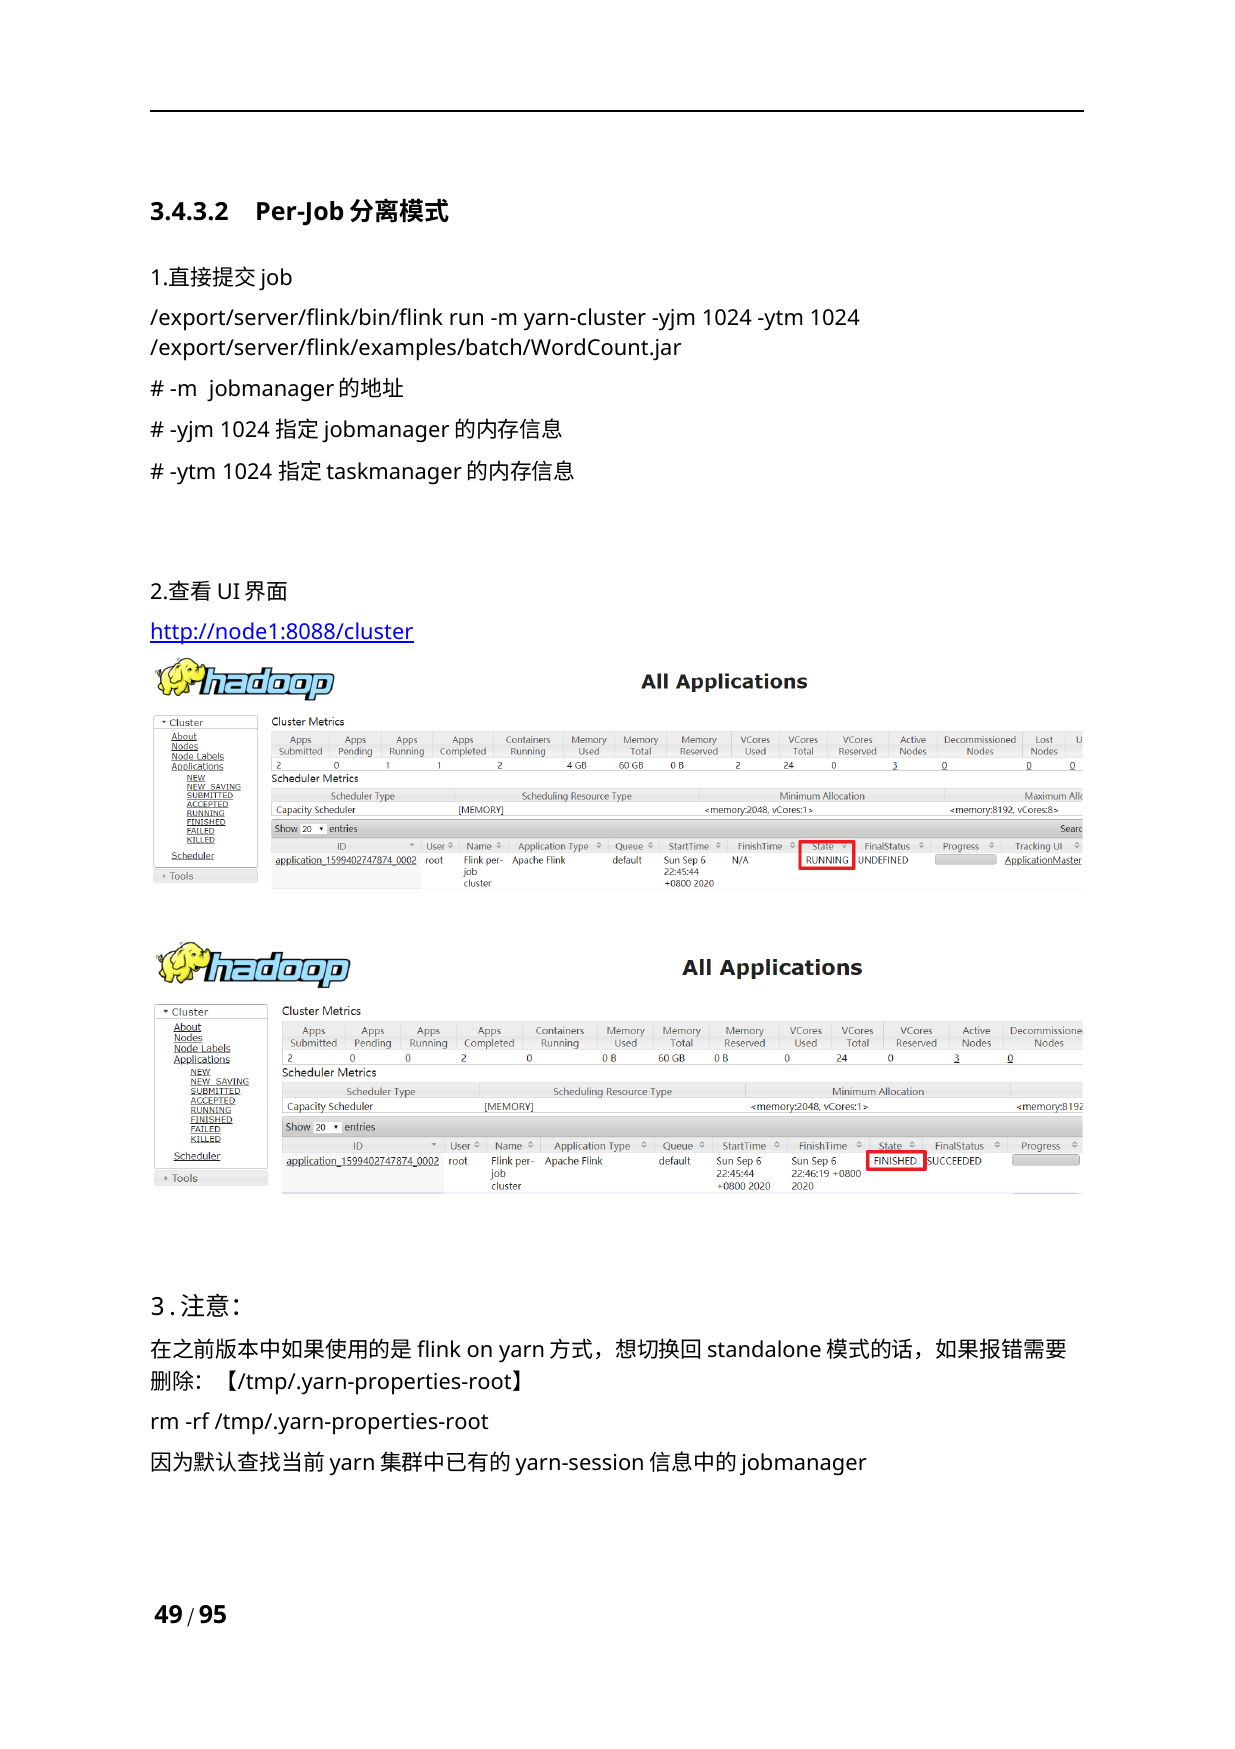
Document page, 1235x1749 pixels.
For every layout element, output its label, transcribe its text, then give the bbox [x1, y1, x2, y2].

picture [150, 655, 1083, 889]
text 在之前版本中如果使用的是flink on yarn方式，想切换回standalone模式的话，如果报错需要删除：【/tmp/.yarn-properties-root】 [150, 1332, 1084, 1396]
text 3.注意： [150, 1287, 1084, 1323]
subtitle Per-Job分离模式 [150, 192, 1084, 228]
text # -m jobmanager的地址 [150, 371, 1084, 403]
text # -ytm 1024 指定taskmanager的内存信息 [150, 454, 1084, 486]
text rm -rf /tmp/.yarn-properties-root [150, 1406, 1084, 1436]
text # -yjm 1024 指定jobmanager的内存信息 [150, 412, 1084, 444]
text 1.直接提交job [150, 260, 1084, 292]
text 2.查看UI界面 [150, 574, 1084, 606]
text http://node1:8088/cluster [150, 616, 1084, 646]
text 因为默认查找当前yarn集群中已有的yarn-session信息中的jobmanager [150, 1445, 1084, 1477]
text /export/server/flink/bin/flink run -m yarn-cluster -yjm 1024 -ytm 1024 /export/server/flink/examples/batch/WordCount.jar [150, 302, 1084, 361]
picture [150, 937, 1083, 1194]
